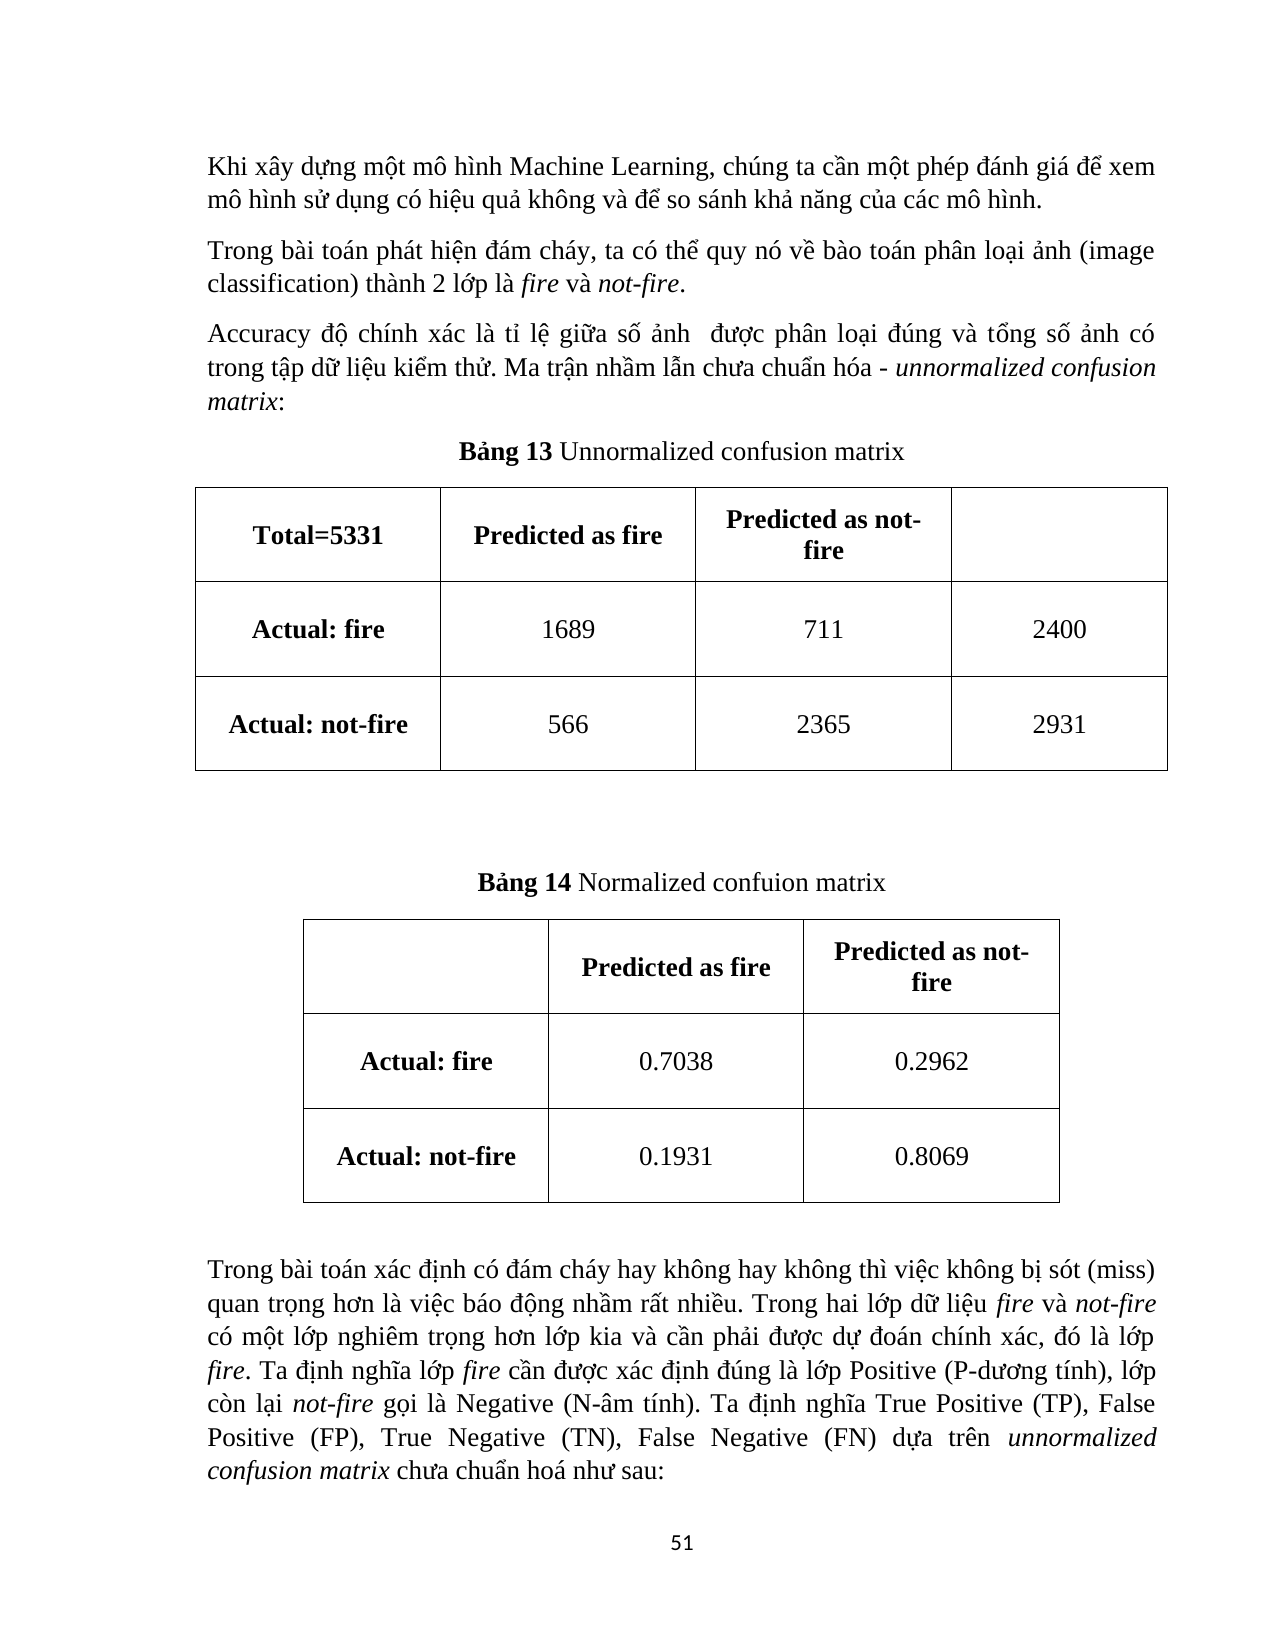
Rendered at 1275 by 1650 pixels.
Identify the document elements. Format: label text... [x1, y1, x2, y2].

text Trong bài toán phát hiện đám cháy, ta có thể quy nó về bào toán phân loại ảnh (image classification) thành 2 lớp là fire và not-fire. [207, 234, 1156, 298]
table_cell 0.1931 [549, 1109, 803, 1202]
table_cell 711 [696, 582, 951, 676]
table_cell Actual: not-fire [304, 1109, 548, 1202]
table_header Predicted as fire [549, 920, 803, 1013]
table_cell 1689 [441, 582, 695, 676]
table_cell Actual: not-fire [196, 677, 440, 770]
table_header Predicted as fire [441, 488, 695, 581]
table_header Predicted as not-fire [804, 920, 1059, 1013]
text Accuracy độ chính xác là tỉ lệ giữa số ảnh được phân loại đúng và tổng số ảnh có trong tập dữ liệu kiểm thử. Ma trận nhầm lẫn chưa chuẩn hóa - unnormalized confusion matrix: [207, 317, 1156, 416]
table_cell Actual: fire [196, 582, 440, 676]
table_cell 0.8069 [804, 1109, 1059, 1202]
table_header [952, 488, 1167, 581]
table_cell 0.7038 [549, 1014, 803, 1107]
table_header Total=5331 [196, 488, 440, 581]
table_cell 566 [441, 677, 695, 770]
text Bảng 14 Normalized confuion matrix [207, 867, 1156, 898]
table_header Predicted as not-fire [696, 488, 951, 581]
table_cell 0.2962 [804, 1014, 1059, 1107]
text Trong bài toán xác định có đám cháy hay không hay không thì việc không bị sót (miss) quan trọng hơn là việc báo động nhầm rất nhiều. Trong hai lớp dữ liệu fire và not-fire có một lớp nghiêm trọng hơn lớp kia và cần phải được dự đoán chính xác, đó là lớp fire. Ta định nghĩa lớp fire cần được xác định đúng là lớp Positive (P-dương tính), lớp còn lại not-fire gọi là Negative (N-âm tính). Ta định nghĩa True Positive (TP), False Positive (FP), True Negative (TN), False Negative (FN) dựa trên unnormalized confusion matrix chưa chuẩn hoá như sau: [207, 1253, 1156, 1486]
table_header [304, 920, 548, 1013]
table_cell 2400 [952, 582, 1167, 676]
table_cell Actual: fire [304, 1014, 548, 1107]
table_cell 2365 [696, 677, 951, 770]
text Bảng 13 Unnormalized confusion matrix [207, 435, 1156, 466]
table_cell 2931 [952, 677, 1167, 770]
text Khi xây dựng một mô hình Machine Learning, chúng ta cần một phép đánh giá để xem mô hình sử dụng có hiệu quả không và để so sánh khả năng của các mô hình. [207, 150, 1156, 215]
